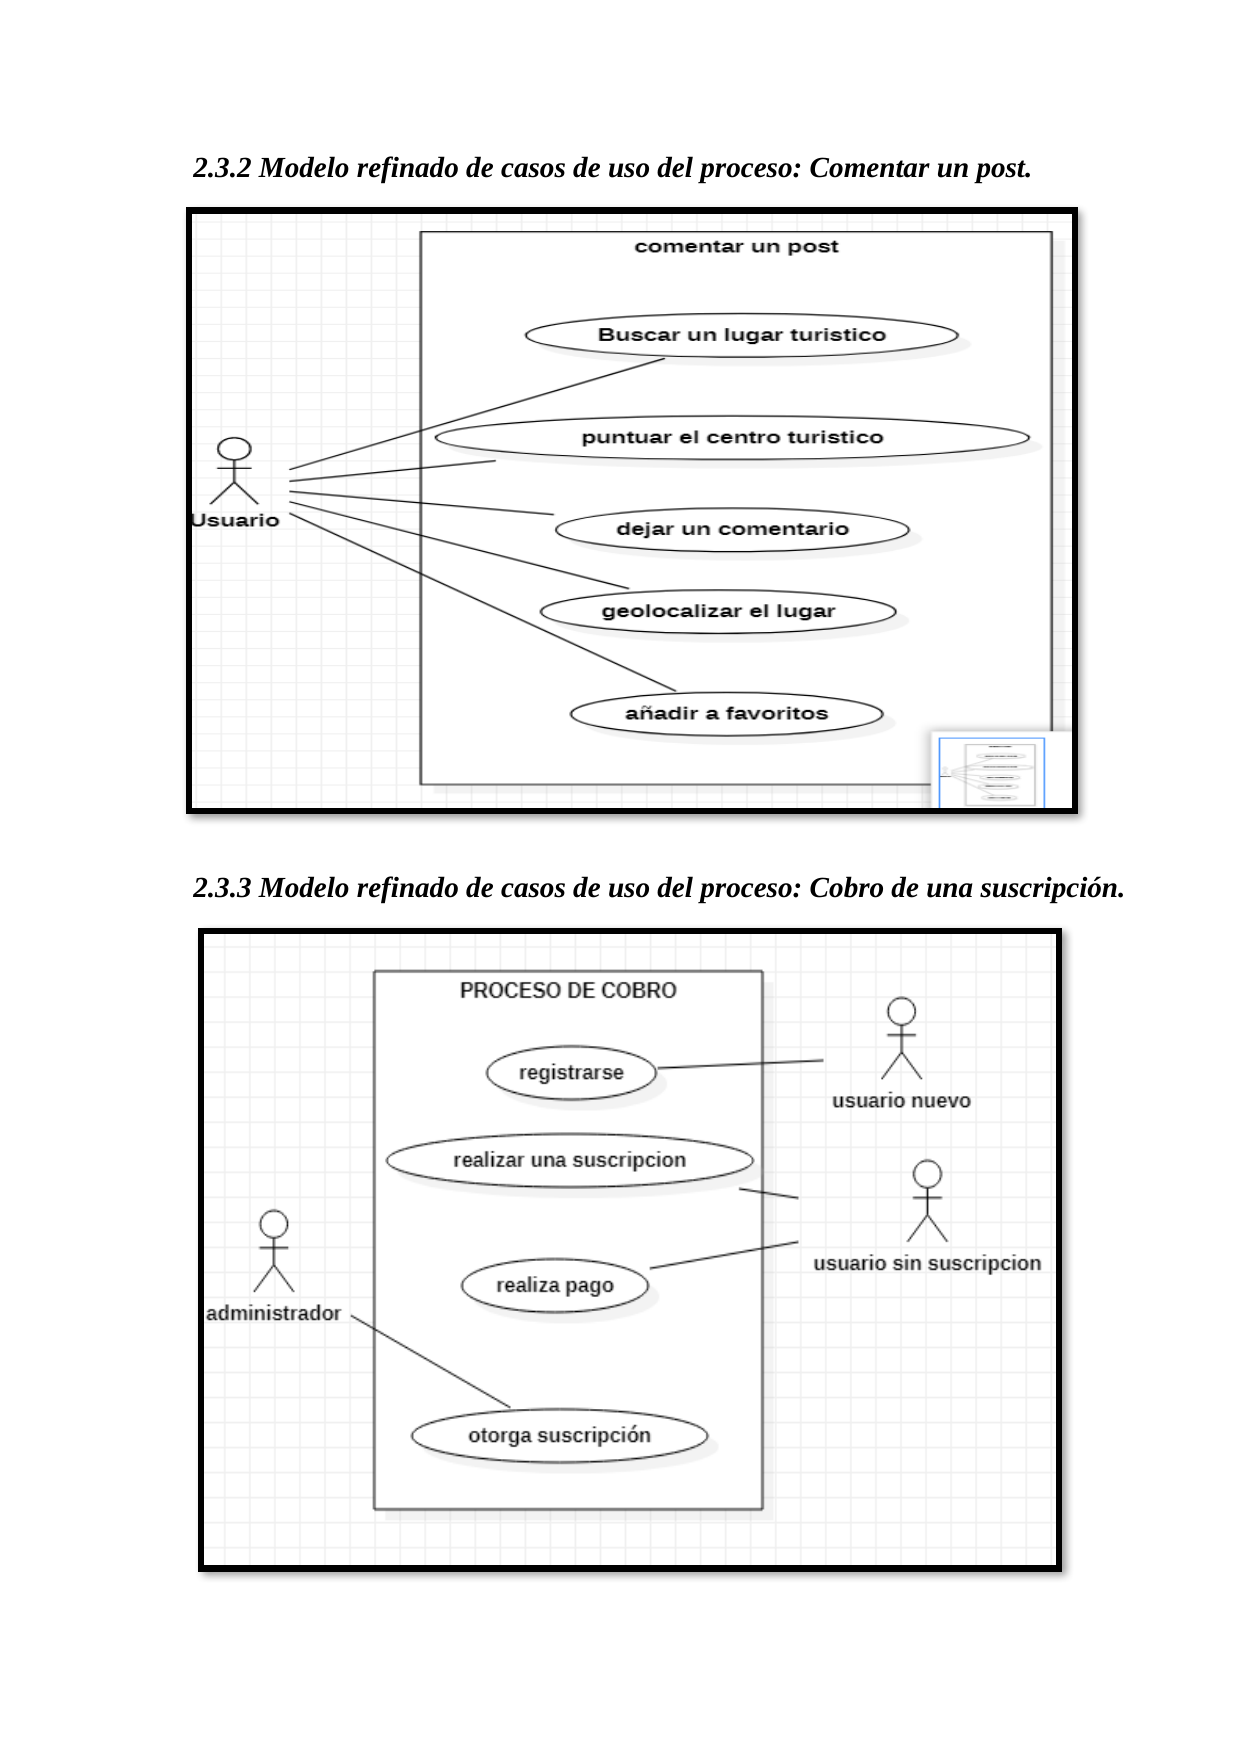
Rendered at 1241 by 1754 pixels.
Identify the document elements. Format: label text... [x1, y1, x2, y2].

subtitle 2.3.2 Modelo refinado de casos de uso del proceso: Comentar un post. [118, 150, 1153, 183]
picture [204, 934, 1056, 1565]
picture [192, 214, 1072, 808]
subtitle 2.3.3 Modelo refinado de casos de uso del proceso: Cobro de una suscripción. [193, 871, 1153, 904]
